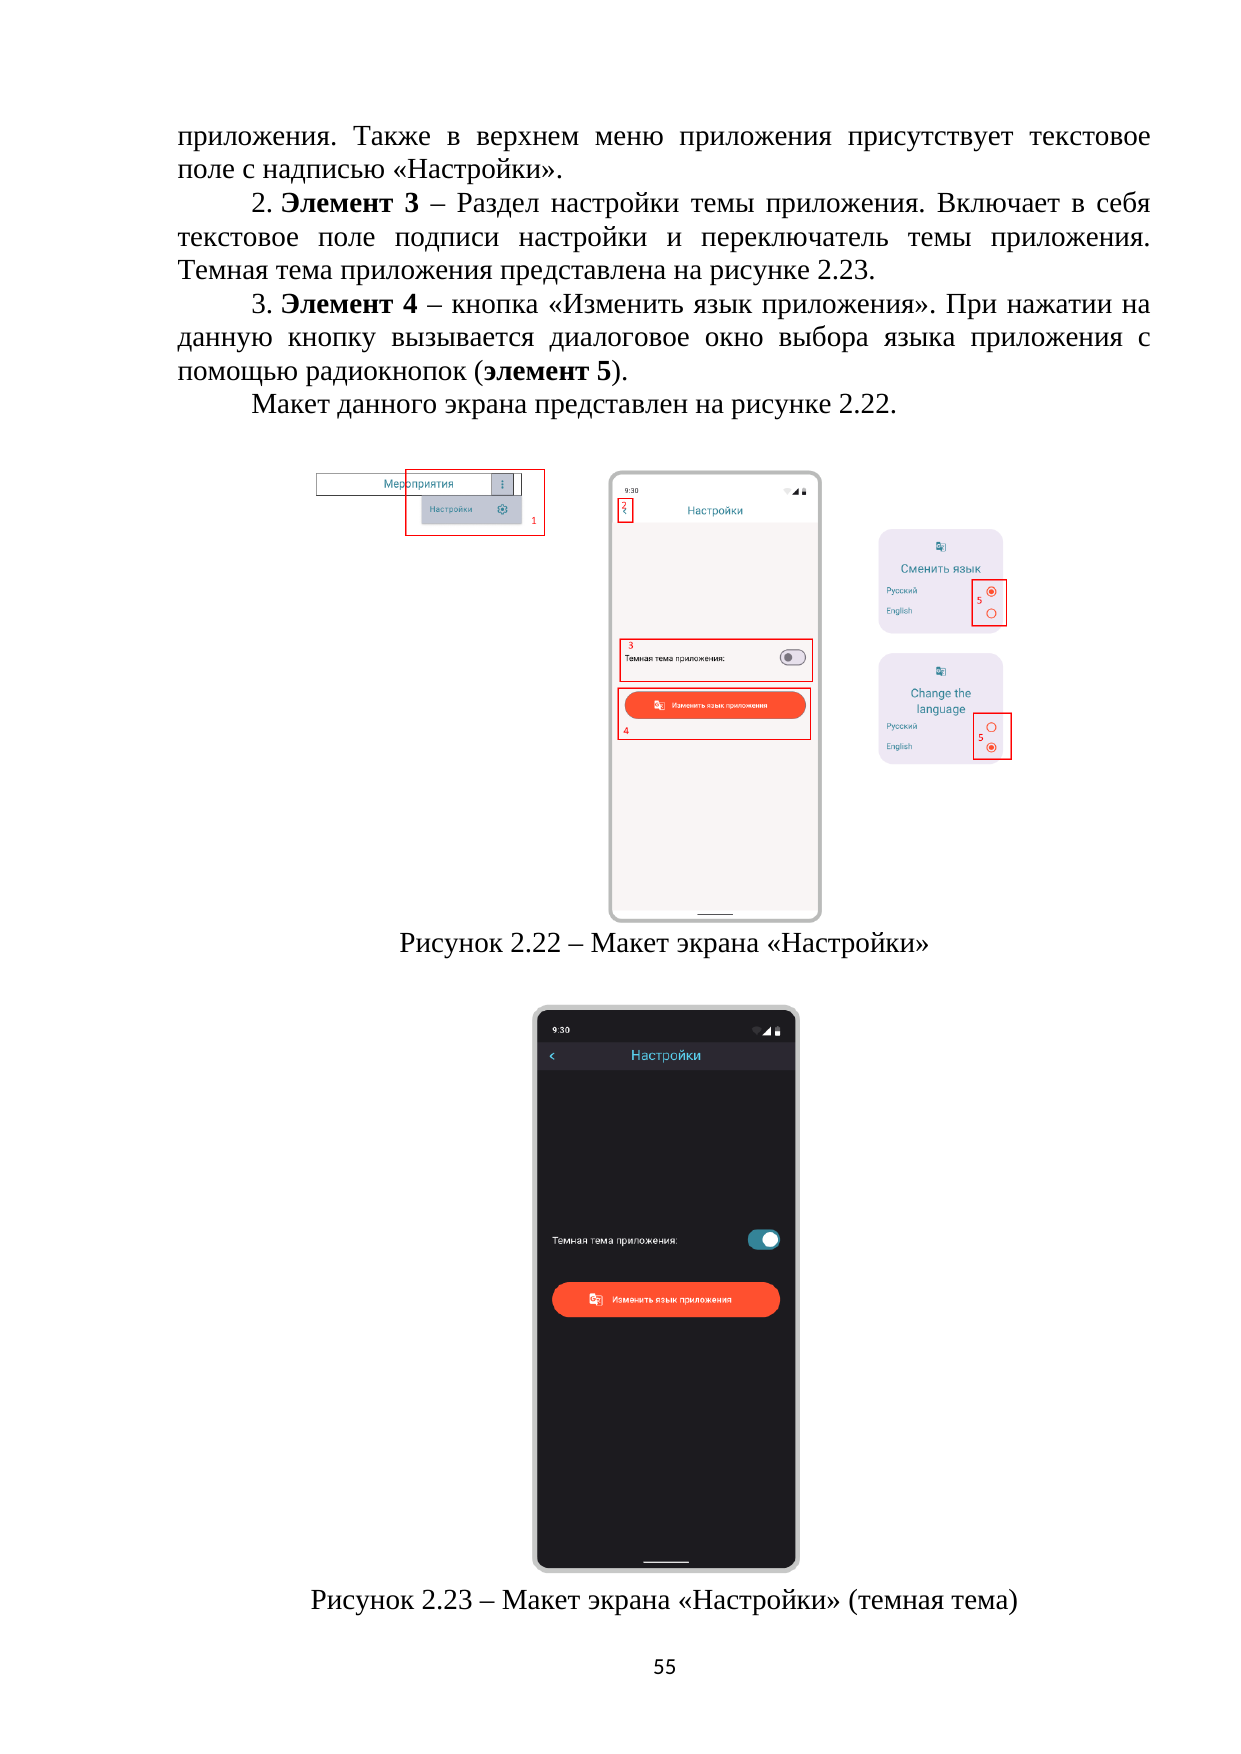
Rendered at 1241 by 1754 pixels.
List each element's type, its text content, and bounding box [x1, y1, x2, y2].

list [177, 118, 1152, 185]
text Макет данного экрана представлен на рисунке 2.22. [177, 386, 1152, 420]
picture [516, 991, 812, 1582]
text Рисунок 2.22 – Макет экрана «Настройки» [177, 925, 1152, 958]
list Элемент 4 – кнопка «Изменить язык приложения». При нажатии на данную кнопку вызывается диалоговое окно выбора языка приложения с помощью радиокнопок (элемент 5). [177, 286, 1152, 386]
picture [310, 453, 1019, 925]
text Рисунок 2.23 – Макет экрана «Настройки» (темная тема) [177, 1582, 1152, 1616]
list Элемент 3 – Раздел настройки темы приложения. Включает в себя текстовое поле подписи настройки и переключатель темы приложения. Темная тема приложения представлена на рисунке 2.23. [177, 185, 1152, 286]
